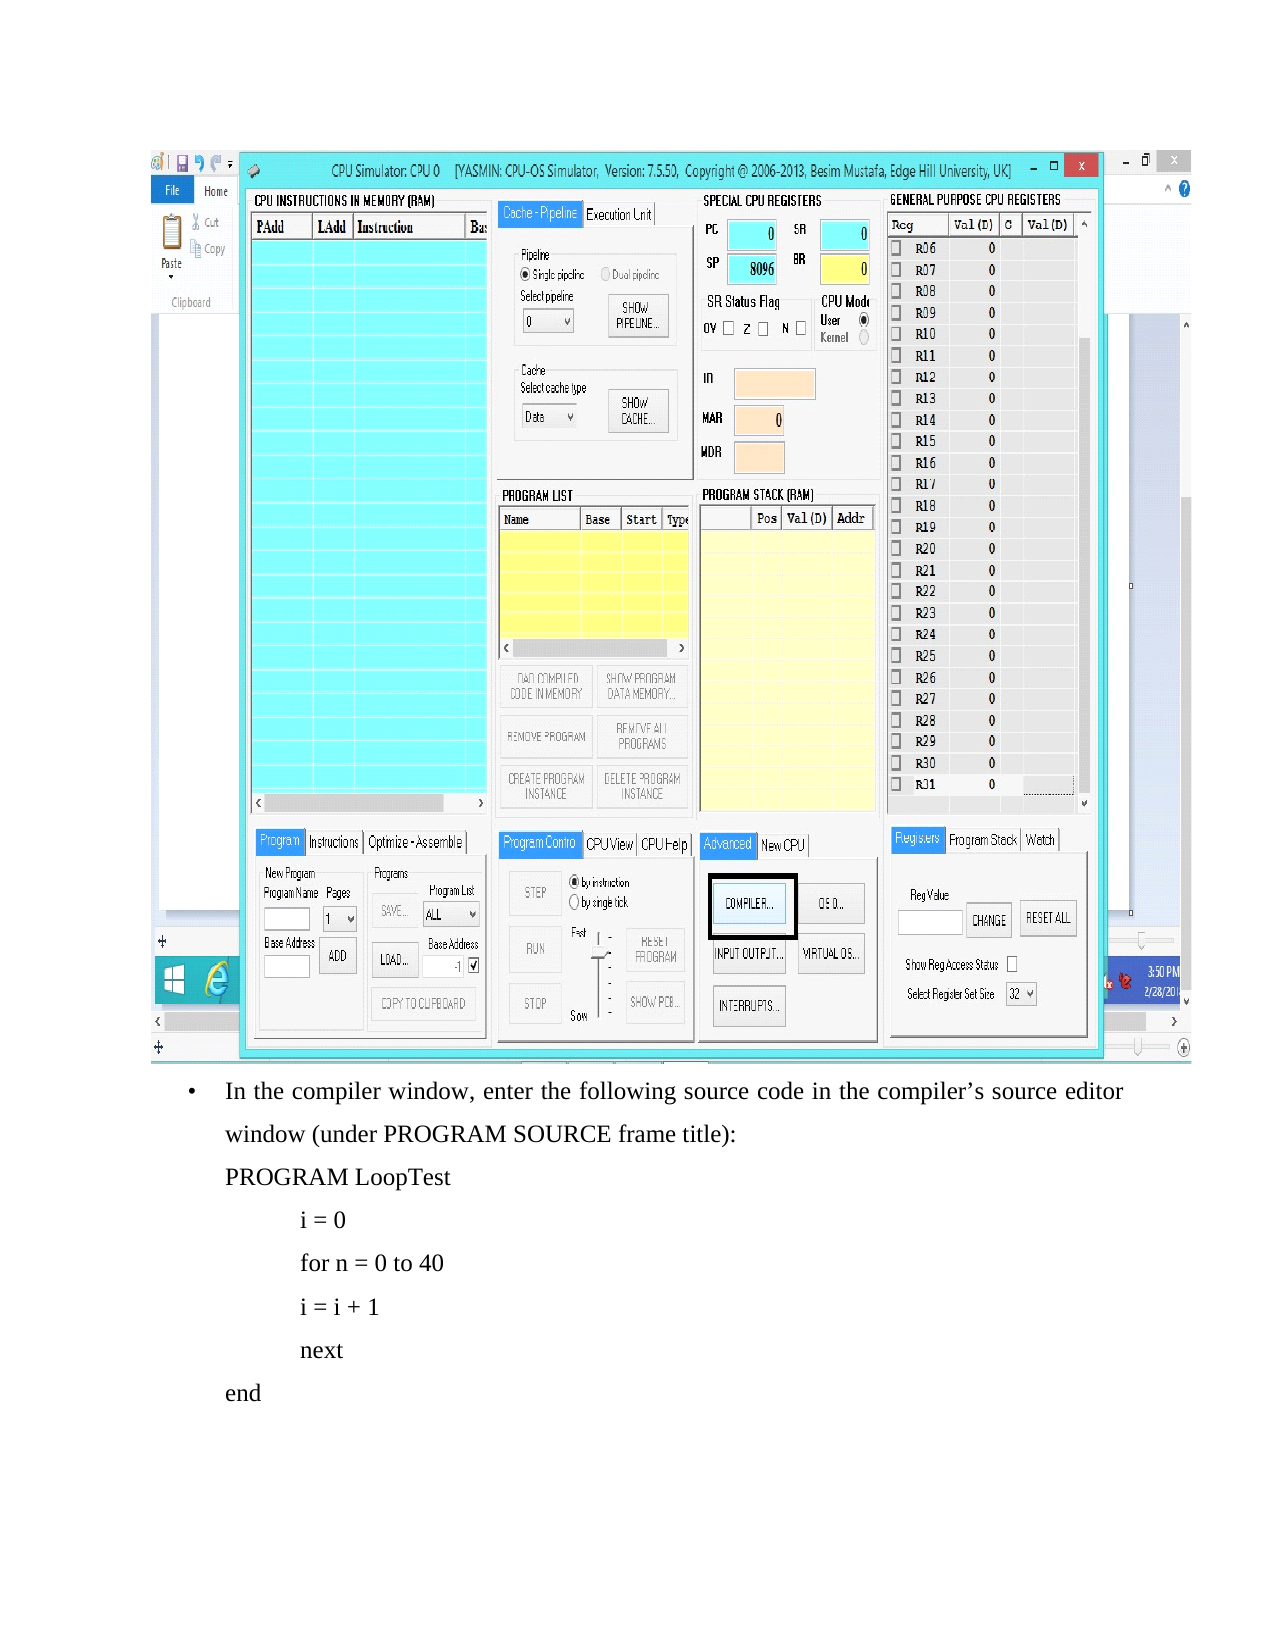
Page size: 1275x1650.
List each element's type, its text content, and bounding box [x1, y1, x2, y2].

text end [225, 1378, 1125, 1407]
text PROGRAM LoopTest [225, 1162, 1125, 1191]
text i = 0 [225, 1205, 1125, 1234]
text for n = 0 to 40 [225, 1248, 1125, 1277]
text next [225, 1335, 1125, 1363]
text i = i + 1 [225, 1292, 1125, 1320]
picture [150, 150, 1192, 1064]
list In the compiler window, enter the following source code in the compiler’s source editor window (under PROGRAM SOURCE frame title): [187, 1076, 1125, 1148]
